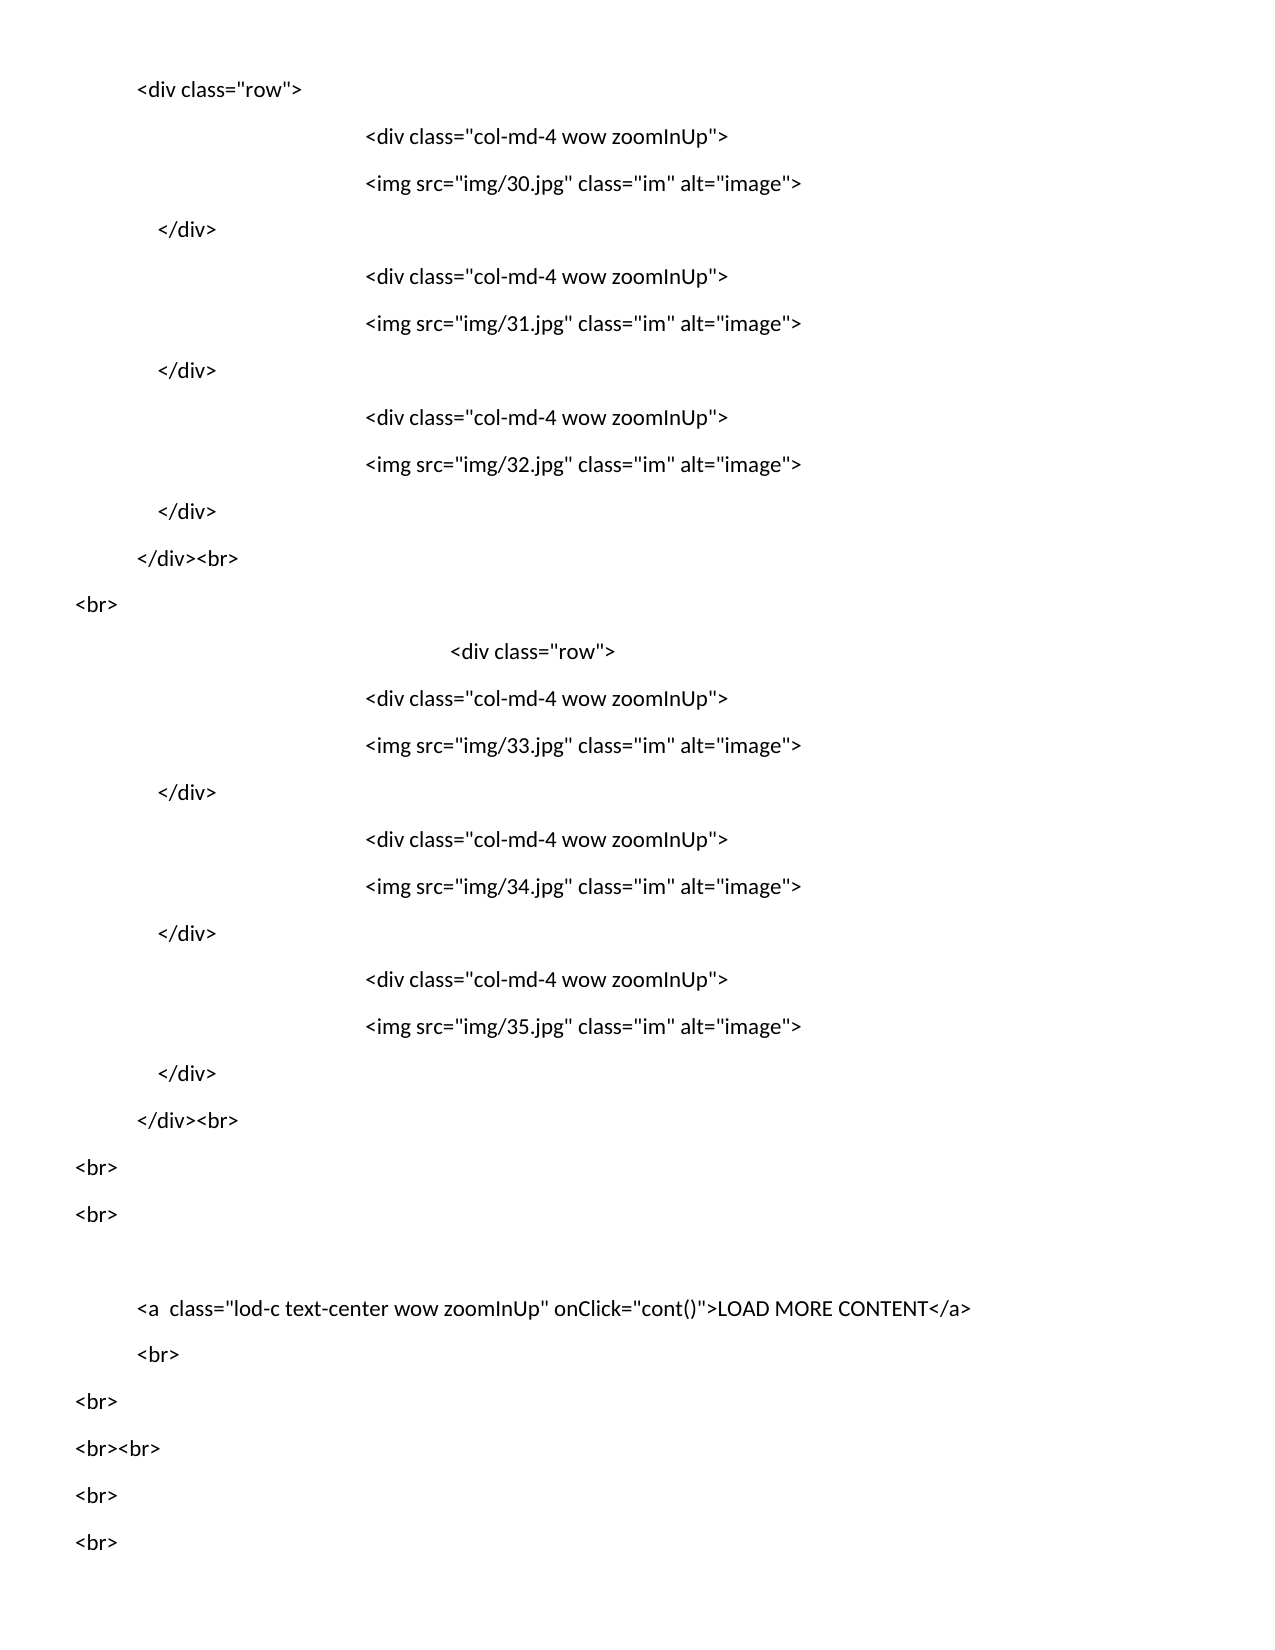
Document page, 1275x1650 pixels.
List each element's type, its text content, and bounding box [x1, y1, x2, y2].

text </div> [75, 216, 1200, 244]
text <img src="img/34.jpg" class="im" alt="image"> [75, 872, 1200, 900]
text </div> [75, 497, 1200, 525]
text </div><br> [75, 1106, 1200, 1134]
text <div class="row"> [75, 637, 1200, 666]
text </div> [75, 356, 1200, 384]
text <br> [75, 1341, 1200, 1369]
text <img src="img/31.jpg" class="im" alt="image"> [75, 309, 1200, 337]
text <div class="col-md-4 wow zoomInUp"> [75, 966, 1200, 994]
text <div class="col-md-4 wow zoomInUp"> [75, 684, 1200, 712]
text </div> [75, 1059, 1200, 1087]
text <br><br> [75, 1434, 1200, 1462]
text <br> [75, 1200, 1200, 1228]
text <br> [75, 1481, 1200, 1509]
text <img src="img/33.jpg" class="im" alt="image"> [75, 731, 1200, 759]
text <div class="col-md-4 wow zoomInUp"> [75, 122, 1200, 150]
text <img src="img/35.jpg" class="im" alt="image"> [75, 1012, 1200, 1041]
text <img src="img/32.jpg" class="im" alt="image"> [75, 450, 1200, 478]
text <img src="img/30.jpg" class="im" alt="image"> [75, 169, 1200, 197]
text <br> [75, 1528, 1200, 1556]
text <br> [75, 1387, 1200, 1416]
text </div> [75, 778, 1200, 806]
text <div class="col-md-4 wow zoomInUp"> [75, 825, 1200, 853]
text <br> [75, 591, 1200, 619]
text </div> [75, 919, 1200, 947]
text <div class="col-md-4 wow zoomInUp"> [75, 403, 1200, 431]
text </div><br> [75, 544, 1200, 572]
text <div class="row"> [75, 75, 1200, 103]
text <a class="lod-c text-center wow zoomInUp" onClick="cont()">LOAD MORE CONTENT</a> [75, 1294, 1200, 1322]
text <div class="col-md-4 wow zoomInUp"> [75, 262, 1200, 291]
text <br> [75, 1153, 1200, 1181]
